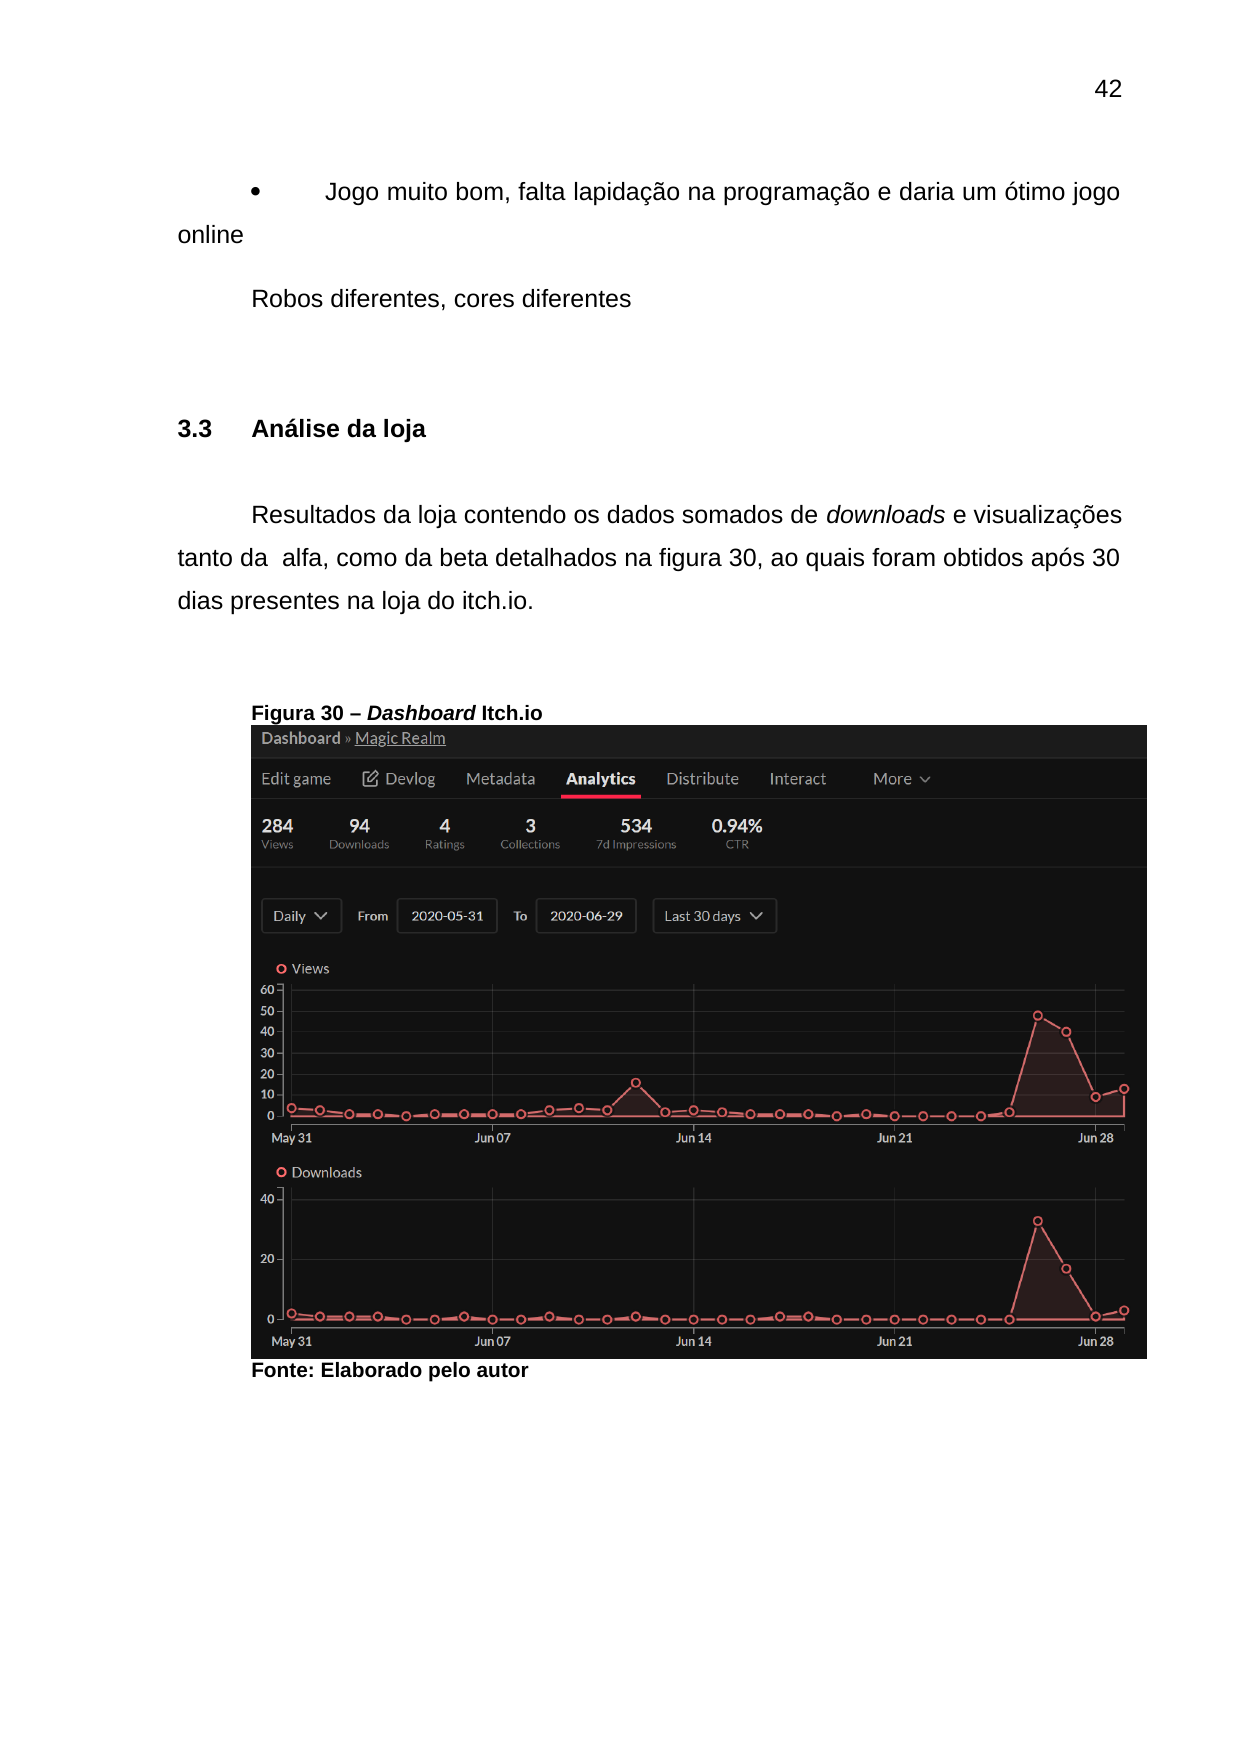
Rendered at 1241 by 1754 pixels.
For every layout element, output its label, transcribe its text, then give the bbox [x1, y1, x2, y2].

list Jogo muito bom, falta lapidação na programação e daria um ótimo jogo online [177, 177, 1122, 249]
text Robos diferentes, cores diferentes [177, 284, 1122, 313]
text Figura 30 – Dashboard Itch.io [251, 701, 1122, 725]
picture [251, 725, 1147, 1359]
subtitle 3.3 Análise da loja [177, 414, 1122, 442]
text Fonte: Elaborado pelo autor [177, 1358, 1122, 1382]
text Resultados da loja contendo os dados somados de downloads e visualizações tanto da alfa, como da beta detalhados na figura 30, ao quais foram obtidos após 30 dias presentes na loja do itch.io. [177, 500, 1122, 615]
